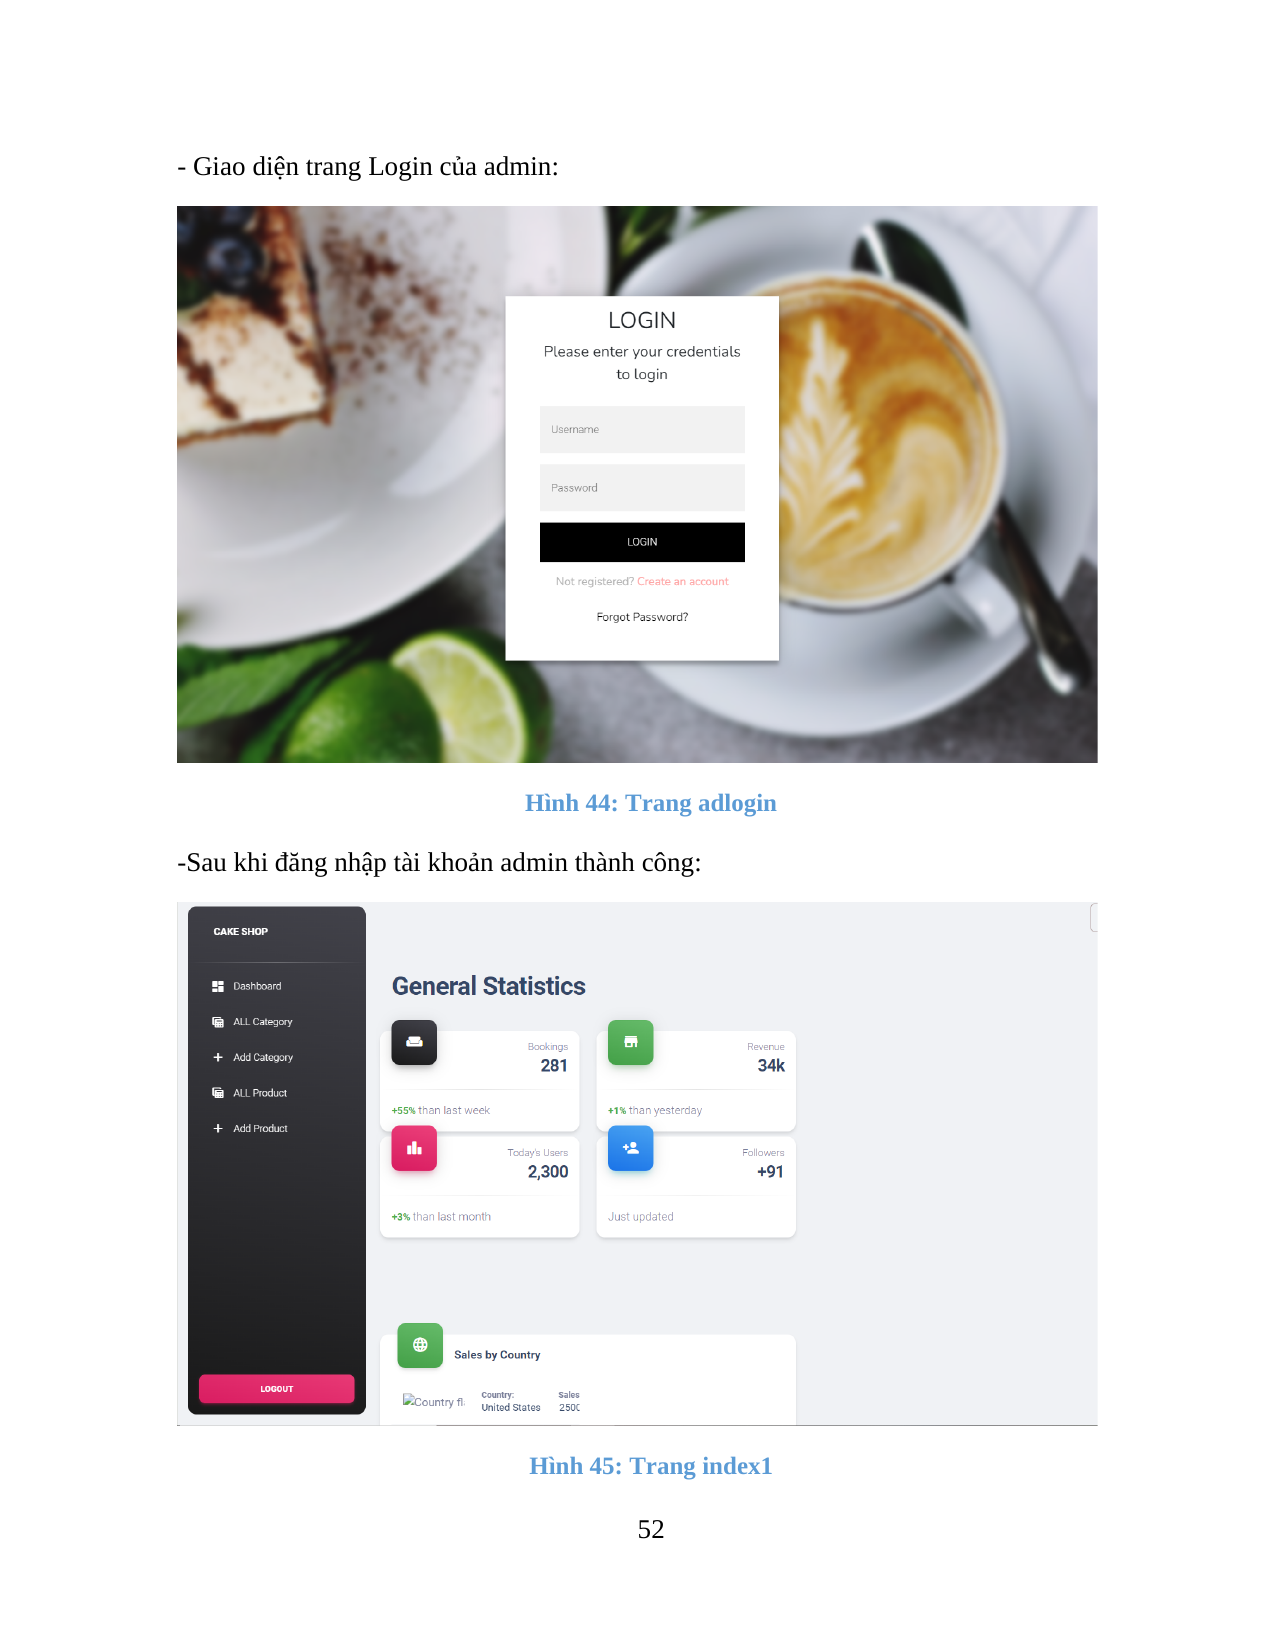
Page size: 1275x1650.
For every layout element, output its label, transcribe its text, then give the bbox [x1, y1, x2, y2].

picture [177, 206, 1098, 763]
text -Sau khi đăng nhập tài khoản admin thành công: [177, 846, 1125, 877]
text - Giao diện trang Login của admin: [177, 150, 1125, 181]
text Hình 45: Trang index1 [177, 1451, 1125, 1480]
picture [177, 902, 1098, 1426]
text Hình 44: Trang adlogin [177, 788, 1125, 816]
